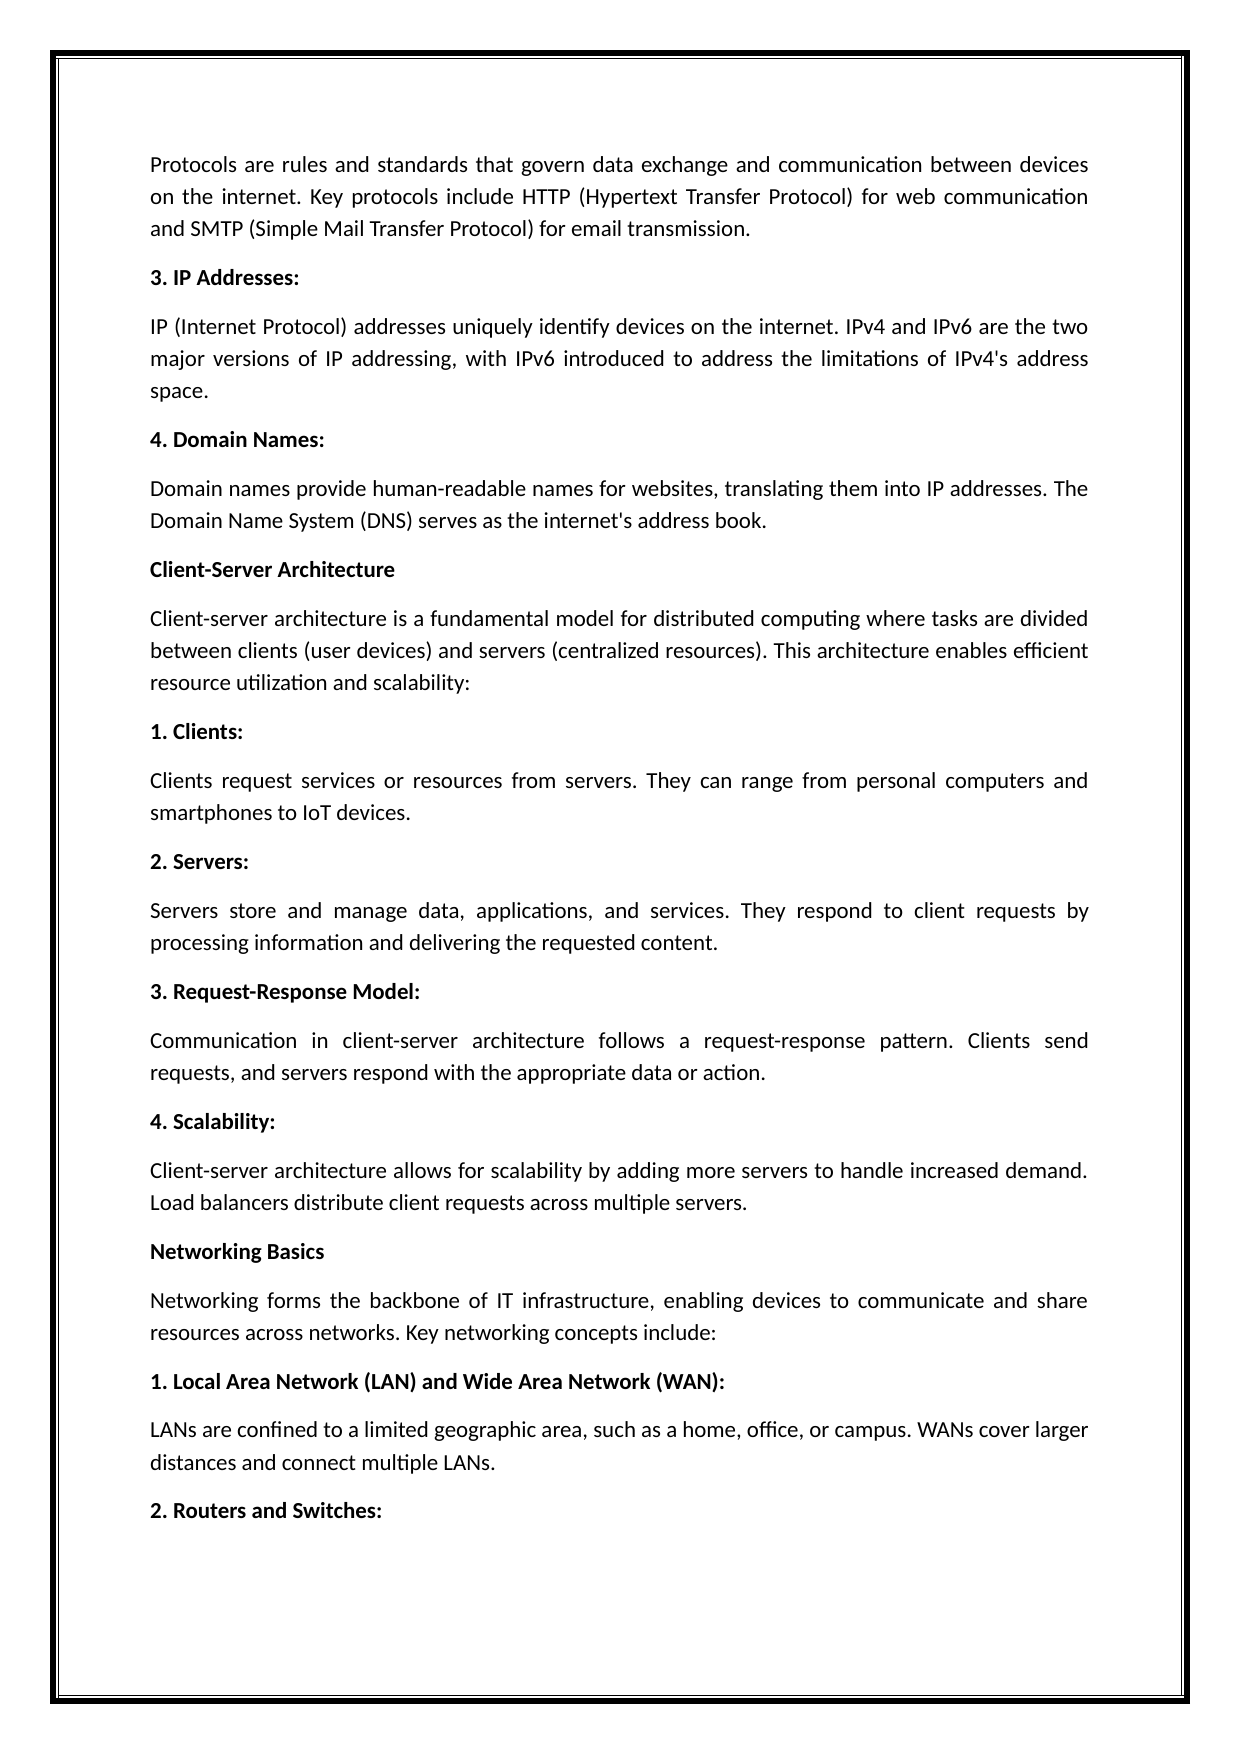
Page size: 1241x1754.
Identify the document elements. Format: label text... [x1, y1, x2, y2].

text Domain names provide human-readable names for websites, translating them into IP addresses. The Domain Name System (DNS) serves as the internet's address book. [150, 474, 1090, 534]
text 1. Local Area Network (LAN) and Wide Area Network (WAN): [150, 1367, 1090, 1395]
text 4. Scalability: [150, 1107, 1090, 1135]
text Networking Basics [150, 1237, 1090, 1265]
text Protocols are rules and standards that govern data exchange and communication between devices on the internet. Key protocols include HTTP (Hypertext Transfer Protocol) for web communication and SMTP (Simple Mail Transfer Protocol) for email transmission. [150, 150, 1090, 242]
text Client-server architecture allows for scalability by adding more servers to handle increased demand. Load balancers distribute client requests across multiple servers. [150, 1156, 1090, 1216]
text LANs are confined to a limited geographic area, such as a home, office, or campus. WANs cover larger distances and connect multiple LANs. [150, 1416, 1090, 1476]
text Client-server architecture is a fundamental model for distributed computing where tasks are divided between clients (user devices) and servers (centralized resources). This architecture enables efficient resource utilization and scalability: [150, 604, 1090, 696]
text 1. Clients: [150, 717, 1090, 745]
text 3. Request-Response Model: [150, 977, 1090, 1005]
text Networking forms the backbone of IT infrastructure, enabling devices to communicate and share resources across networks. Key networking concepts include: [150, 1286, 1090, 1346]
text Client-Server Architecture [150, 555, 1090, 583]
text 4. Domain Names: [150, 425, 1090, 453]
text Clients request services or resources from servers. They can range from personal computers and smartphones to IoT devices. [150, 766, 1090, 826]
text 3. IP Addresses: [150, 263, 1090, 291]
text Communication in client-server architecture follows a request-response pattern. Clients send requests, and servers respond with the appropriate data or action. [150, 1026, 1090, 1086]
text 2. Routers and Switches: [150, 1497, 1090, 1525]
text 2. Servers: [150, 847, 1090, 875]
text Servers store and manage data, applications, and services. They respond to client requests by processing information and delivering the requested content. [150, 896, 1090, 956]
text IP (Internet Protocol) addresses uniquely identify devices on the internet. IPv4 and IPv6 are the two major versions of IP addressing, with IPv6 introduced to address the limitations of IPv4's address space. [150, 312, 1090, 404]
